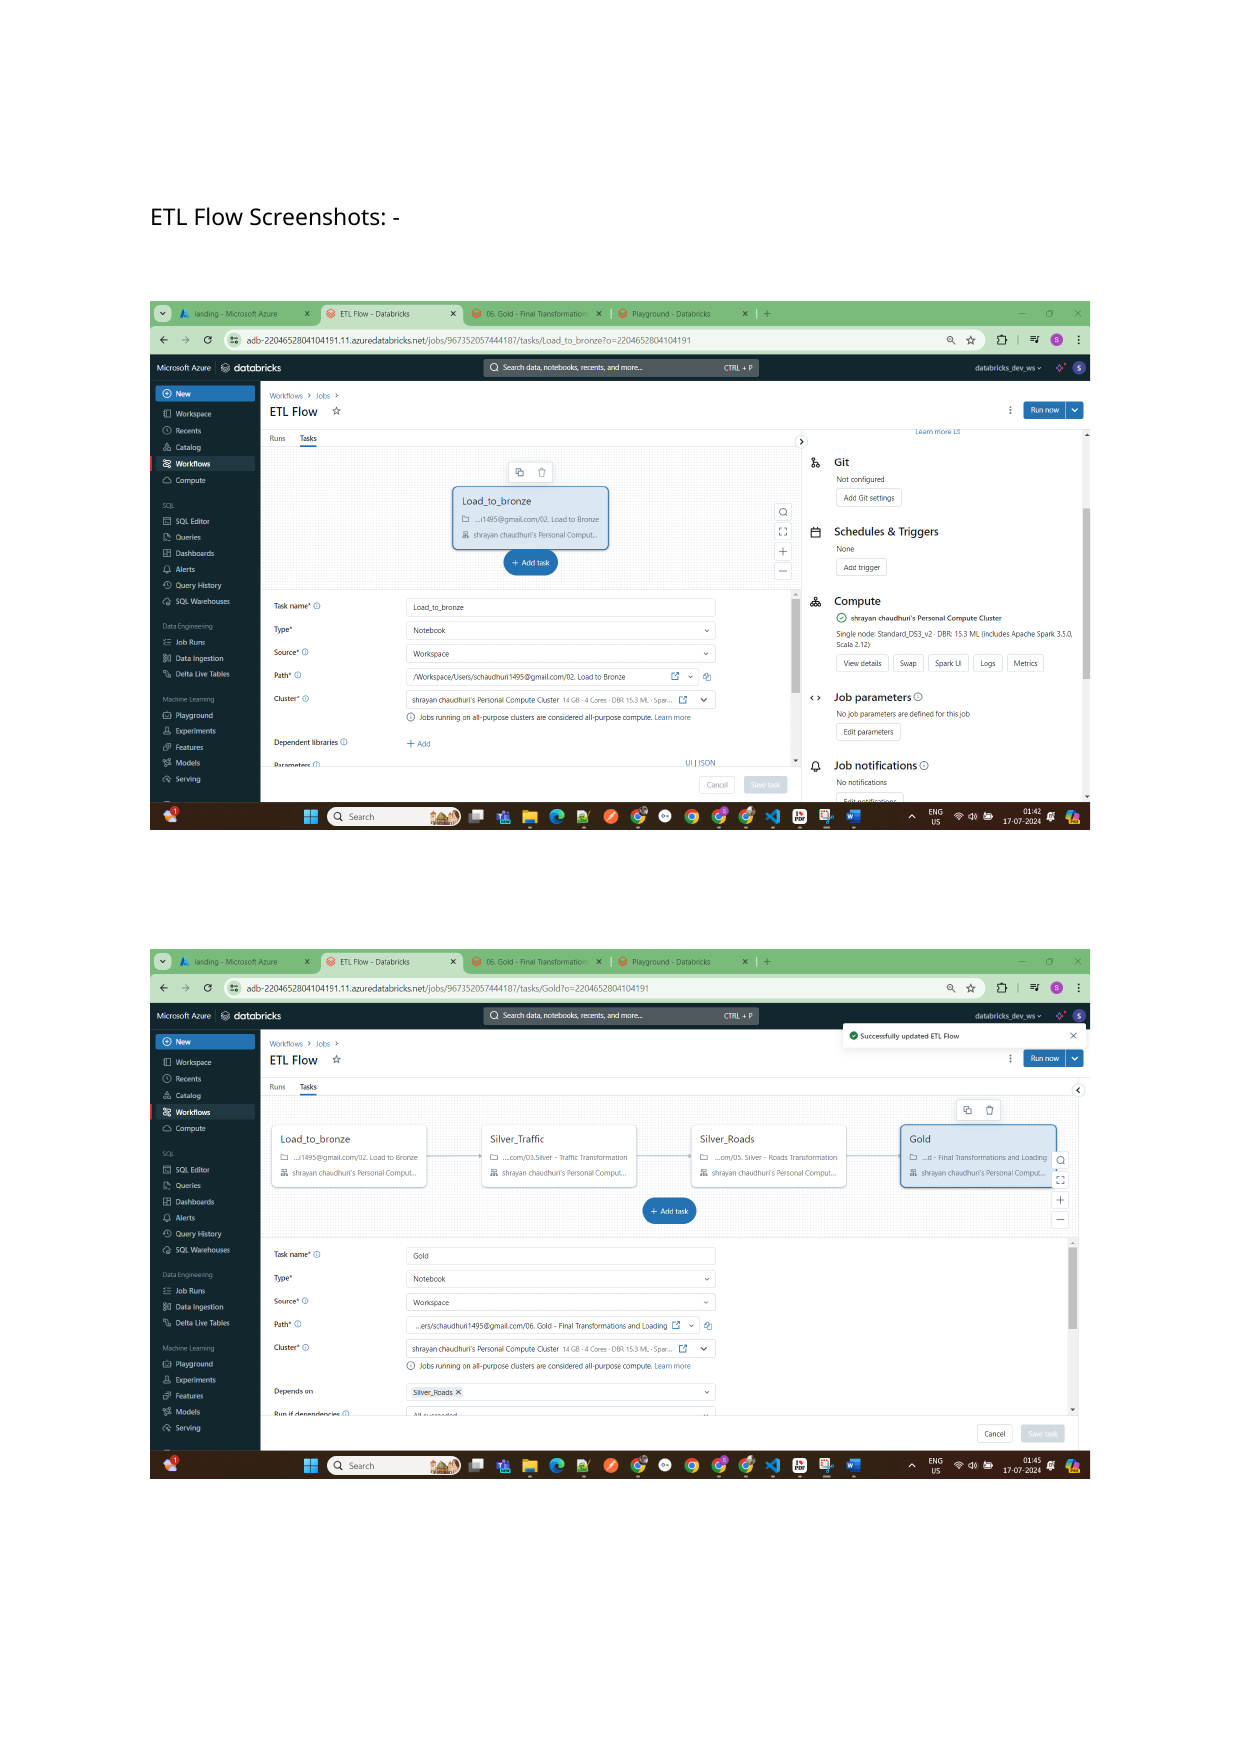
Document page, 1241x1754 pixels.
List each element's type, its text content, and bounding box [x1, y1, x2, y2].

text ETL Flow Screenshots: - [150, 200, 1090, 232]
picture [150, 301, 1091, 830]
picture [150, 949, 1091, 1479]
